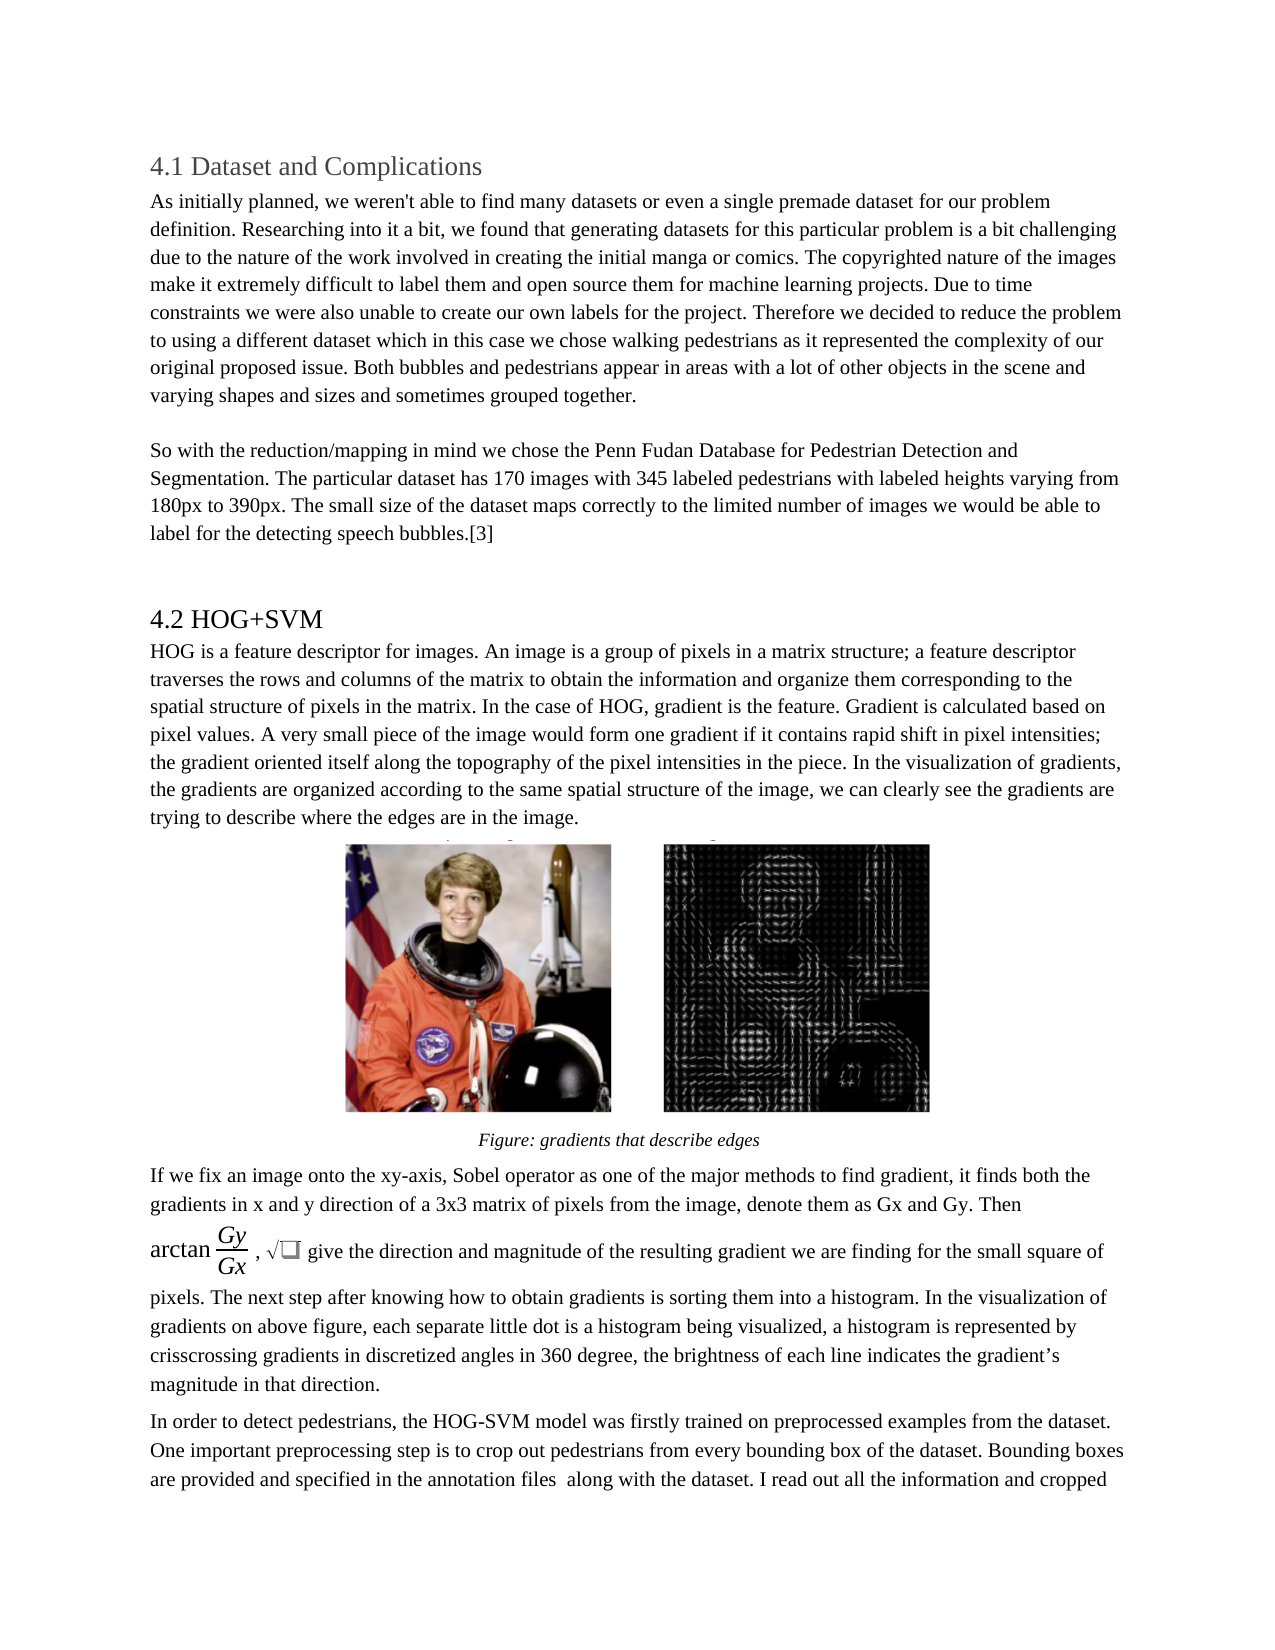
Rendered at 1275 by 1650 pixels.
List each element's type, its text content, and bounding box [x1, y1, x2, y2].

text Figure: gradients that describe edges [450, 1129, 1125, 1151]
text As initially planned, we weren't able to find many datasets or even a single premade dataset for our problem definition. Researching into it a bit, we found that generating datasets for this particular problem is a bit challenging due to the nature of the work involved in creating the initial manga or comics. The copyrighted nature of the images make it extremely difficult to label them and open source them for machine learning projects. Due to time constraints we were also unable to create our own labels for the project. Therefore we decided to reduce the problem to using a different dataset which in this case we chose walking pedestrians as it represented the complexity of our original proposed issue. Both bubbles and pedestrians appear in areas with a lot of other objects in the scene and varying shapes and sizes and sometimes grouped together. [150, 189, 1125, 407]
text So with the reduction/mapping in mind we chose the Penn Fudan Database for Pedestrian Detection and Segmentation. The particular dataset has 170 images with 345 labeled pedestrians with labeled heights varying from 180px to 390px. The small size of the dataset maps correctly to the limited number of images we would be able to label for the detecting speech bubbles.[3] [150, 438, 1125, 545]
text HOG is a feature descriptor for images. An image is a group of pixels in a matrix structure; a feature descriptor traverses the rows and columns of the matrix to obtain the information and organize them corresponding to the spatial structure of pixels in the matrix. In the case of HOG, gradient is the feature. Gradient is calculated based on pixel values. A very small piece of the image would form one gradient if it contains rapid shift in pixel intensities; the gradient oriented itself along the topography of the pixel intensities in the piece. In the visualization of gradients, the gradients are organized according to the same spatial structure of the image, we can clearly see the gradients are trying to describe where the edges are in the image. [150, 639, 1125, 829]
picture [343, 840, 932, 1116]
subtitle 4.1 Dataset and Complications [150, 150, 1125, 181]
text If we fix an image onto the xy-axis, Sobel operator as one of the major methods to find gradient, it finds both the gradients in x and y direction of a 3x3 matrix of pixels from the image, denote them as Gx and Gy. Then , give the direction and magnitude of the resulting gradient we are finding for the small square of pixels. The next step after knowing how to obtain gradients is sorting them into a histogram. In the visualization of gradients on above figure, each separate little dot is a histogram being visualized, a histogram is represented by crisscrossing gradients in discretized angles in 360 degree, the brightness of each line indicates the gradient’s magnitude in that direction. [150, 1163, 1125, 1396]
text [150, 1409, 1125, 1491]
text 4.2 HOG+SVM [150, 603, 1125, 635]
